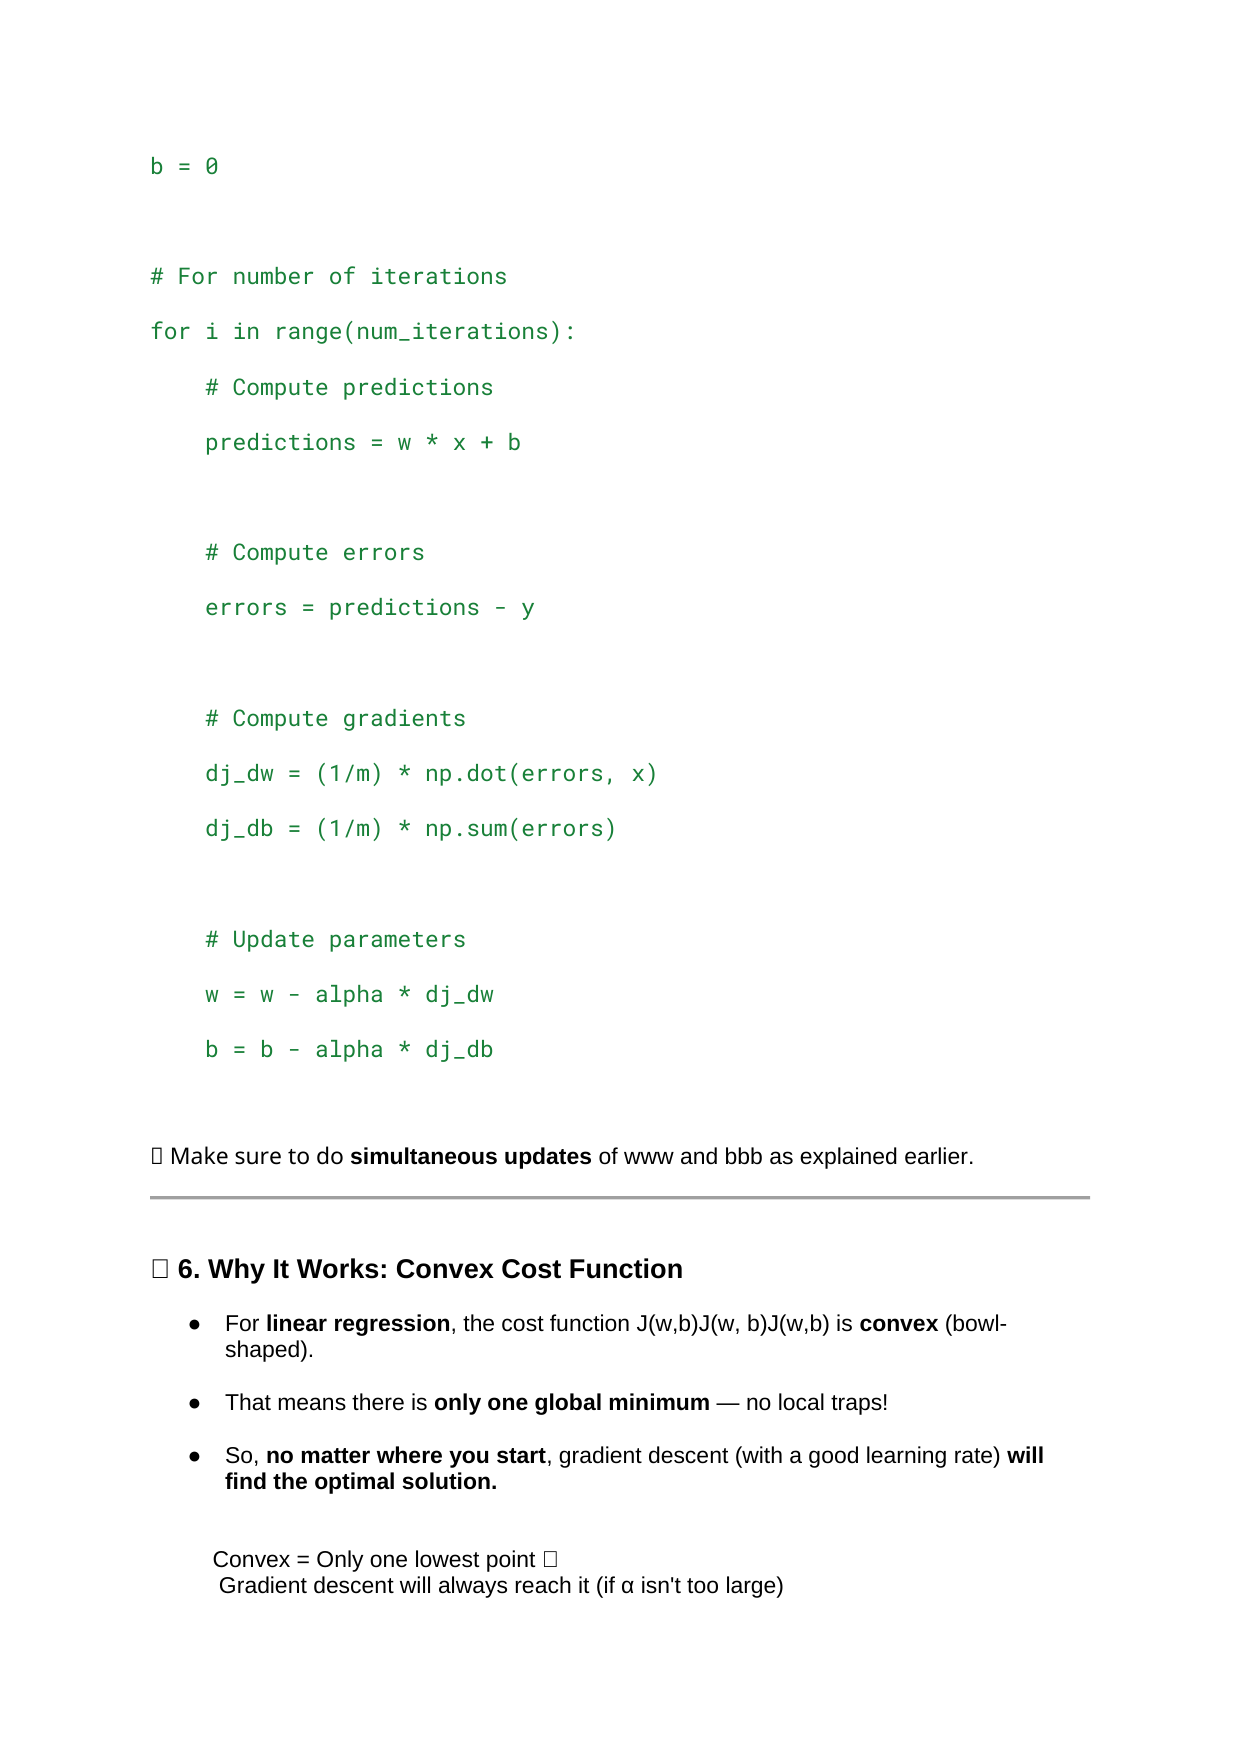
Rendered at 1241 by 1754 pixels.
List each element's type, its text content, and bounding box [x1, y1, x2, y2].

text for i in range(num_iterations): [150, 316, 1028, 346]
text errors = predictions - y [150, 592, 1028, 622]
text # Compute gradients [150, 702, 1028, 732]
text Convex = Only one lowest point 🥇 Gradient descent will always reach it (if α isn't too large) [212, 1546, 1028, 1598]
text b = b - alpha * dj_db [150, 1033, 1028, 1063]
subtitle 🔷 6. Why It Works: Convex Cost Function [150, 1253, 1028, 1285]
text # For number of iterations [150, 260, 1028, 291]
text # Compute errors [150, 536, 1028, 567]
text dj_db = (1/m) * np.sum(errors) [150, 812, 1028, 843]
text w = w - alpha * dj_dw [150, 978, 1028, 1008]
text predictions = w * x + b [150, 426, 1028, 456]
text ✅ Make sure to do simultaneous updates of www and bbb as explained earlier. [150, 1140, 1090, 1171]
list That means there is only one global minimum — no local traps! [187, 1389, 1090, 1442]
list So, no matter where you start, gradient descent (with a good learning rate) will find the optimal solution. [187, 1442, 1090, 1521]
text b = 0 [150, 150, 1028, 180]
text # Compute predictions [150, 371, 1028, 401]
text dj_dw = (1/m) * np.dot(errors, x) [150, 757, 1028, 787]
list For linear regression, the cost function J(w,b)J(w, b)J(w,b) is convex (bowl-shaped). [187, 1310, 1090, 1389]
text # Update parameters [150, 923, 1028, 953]
